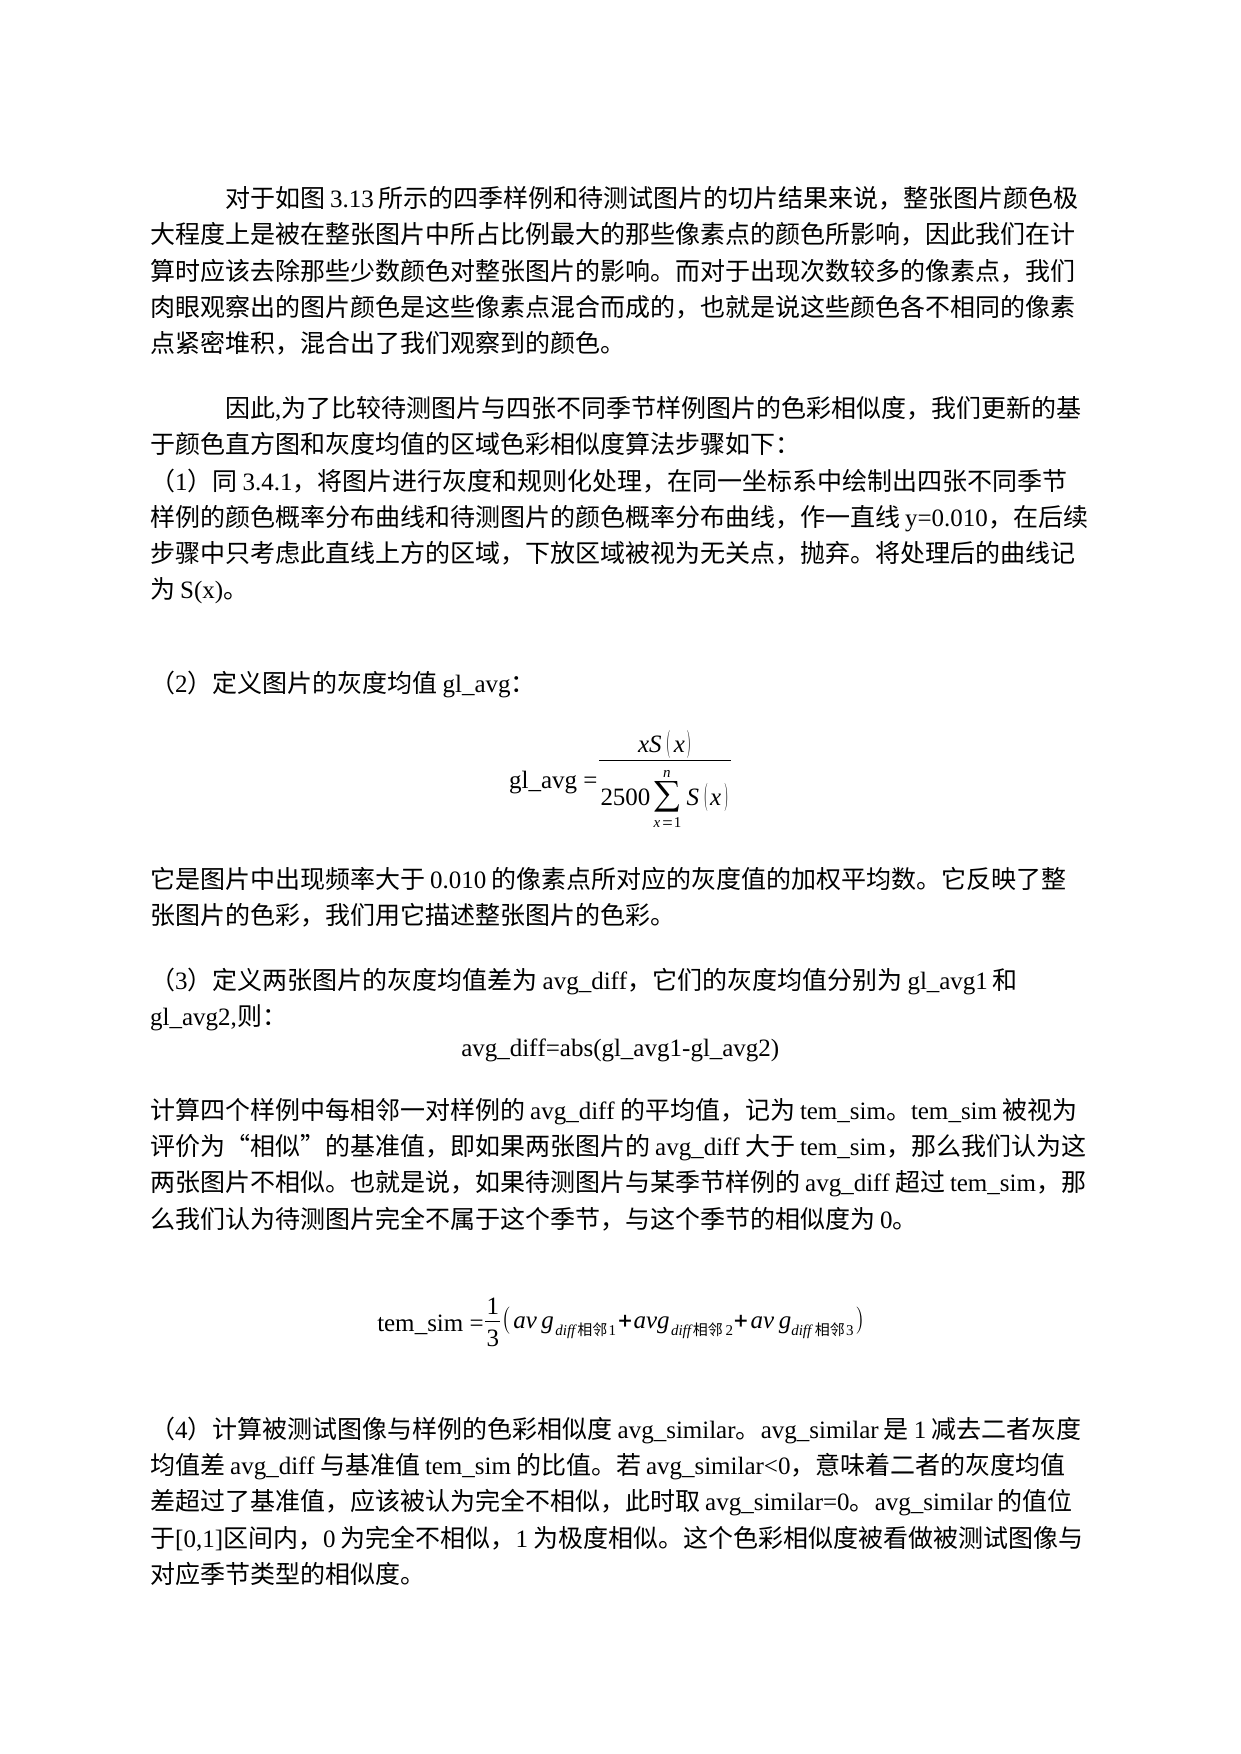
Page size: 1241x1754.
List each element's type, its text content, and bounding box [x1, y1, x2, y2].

text tem_sim = [150, 1293, 1090, 1352]
text （4）计算被测试图像与样例的色彩相似度avg_similar。avg_similar是1减去二者灰度均值差avg_diff与基准值tem_sim的比值。若avg_similar<0，意味着二者的灰度均值差超过了基准值，应该被认为完全不相似，此时取avg_similar=0。avg_similar的值位于[0,1]区间内，0为完全不相似，1为极度相似。这个色彩相似度被看做被测试图像与对应季节类型的相似度。 [150, 1409, 1090, 1591]
text （3）定义两张图片的灰度均值差为avg_diff，它们的灰度均值分别为gl_avg1和gl_avg2,则： [150, 960, 1090, 1033]
text （1）同3.4.1，将图片进行灰度和规则化处理，在同一坐标系中绘制出四张不同季节样例的颜色概率分布曲线和待测图片的颜色概率分布曲线，作一直线y=0.010，在后续步骤中只考虑此直线上方的区域，下放区域被视为无关点，抛弃。将处理后的曲线记为S(x)。 [150, 461, 1090, 606]
text 对于如图3.13所示的四季样例和待测试图片的切片结果来说，整张图片颜色极大程度上是被在整张图片中所占比例最大的那些像素点的颜色所影响，因此我们在计算时应该去除那些少数颜色对整张图片的影响。而对于出现次数较多的像素点，我们肉眼观察出的图片颜色是这些像素点混合而成的，也就是说这些颜色各不相同的像素点紧密堆积，混合出了我们观察到的颜色。 [150, 179, 1090, 360]
text gl_avg = [150, 729, 1090, 830]
text 计算四个样例中每相邻一对样例的avg_diff的平均值，记为tem_sim。tem_sim被视为评价为“相似”的基准值，即如果两张图片的avg_diff大于tem_sim，那么我们认为这两张图片不相似。也就是说，如果待测图片与某季节样例的avg_diff超过tem_sim，那么我们认为待测图片完全不属于这个季节，与这个季节的相似度为0。 [150, 1090, 1090, 1235]
text 它是图片中出现频率大于0.010的像素点所对应的灰度值的加权平均数。它反映了整张图片的色彩，我们用它描述整张图片的色彩。 [150, 859, 1090, 932]
text avg_diff=abs(gl_avg1-gl_avg2) [150, 1033, 1090, 1062]
text 因此,为了比较待测图片与四张不同季节样例图片的色彩相似度，我们更新的基于颜色直方图和灰度均值的区域色彩相似度算法步骤如下： [150, 389, 1090, 461]
text （2）定义图片的灰度均值gl_avg： [150, 664, 1090, 700]
